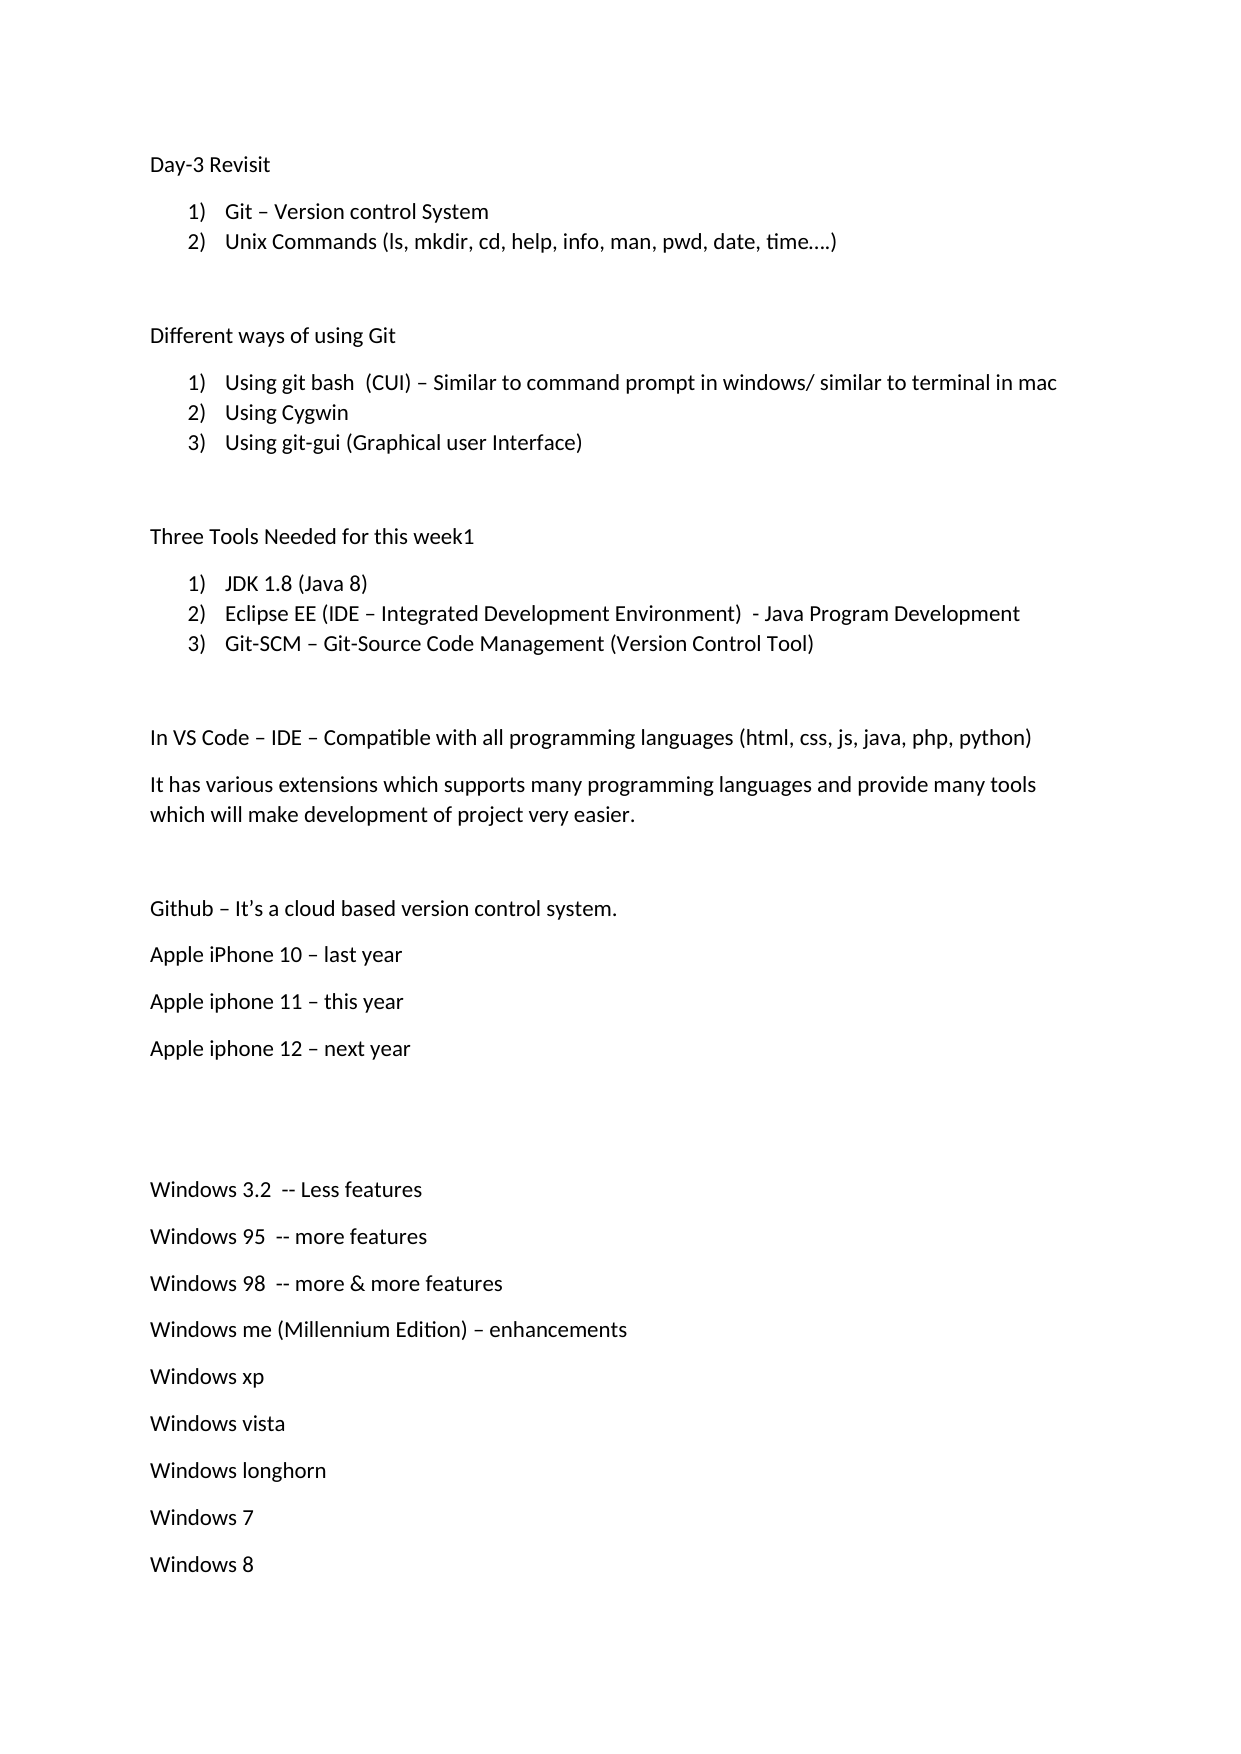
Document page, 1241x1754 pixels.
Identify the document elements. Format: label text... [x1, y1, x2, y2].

text Windows 8 [150, 1550, 1090, 1578]
list Git – Version control System [187, 197, 1090, 225]
text Windows vista [150, 1409, 1090, 1437]
list Using git bash (CUI) – Similar to command prompt in windows/ similar to terminal in mac [187, 368, 1090, 396]
text Github – It’s a cloud based version control system. [150, 894, 1090, 922]
text It has various extensions which supports many programming languages and provide many tools which will make development of project very easier. [150, 770, 1090, 828]
list JDK 1.8 (Java 8) [187, 569, 1090, 597]
text Apple iphone 11 – this year [150, 987, 1090, 1016]
text Apple iPhone 10 – last year [150, 941, 1090, 969]
list Using git-gui (Graphical user Interface) [187, 428, 1090, 456]
list Eclipse EE (IDE – Integrated Development Environment) - Java Program Development [187, 599, 1090, 627]
text Three Tools Needed for this week1 [150, 522, 1090, 550]
text Windows me (Millennium Edition) – enhancements [150, 1316, 1090, 1344]
list Using Cygwin [187, 398, 1090, 426]
text Windows xp [150, 1362, 1090, 1391]
text Windows longhorn [150, 1456, 1090, 1484]
text Windows 3.2 -- Less features [150, 1175, 1090, 1203]
text Day-3 Revisit [150, 150, 1090, 178]
text Windows 7 [150, 1503, 1090, 1531]
text Windows 95 -- more features [150, 1222, 1090, 1250]
text In VS Code – IDE – Compatible with all programming languages (html, css, js, java, php, python) [150, 723, 1090, 751]
list Git-SCM – Git-Source Code Management (Version Control Tool) [187, 629, 1090, 657]
text Different ways of using Git [150, 321, 1090, 349]
text Apple iphone 12 – next year [150, 1034, 1090, 1062]
text Windows 98 -- more & more features [150, 1269, 1090, 1297]
list Unix Commands (ls, mkdir, cd, help, info, man, pwd, date, time….) [187, 227, 1090, 255]
